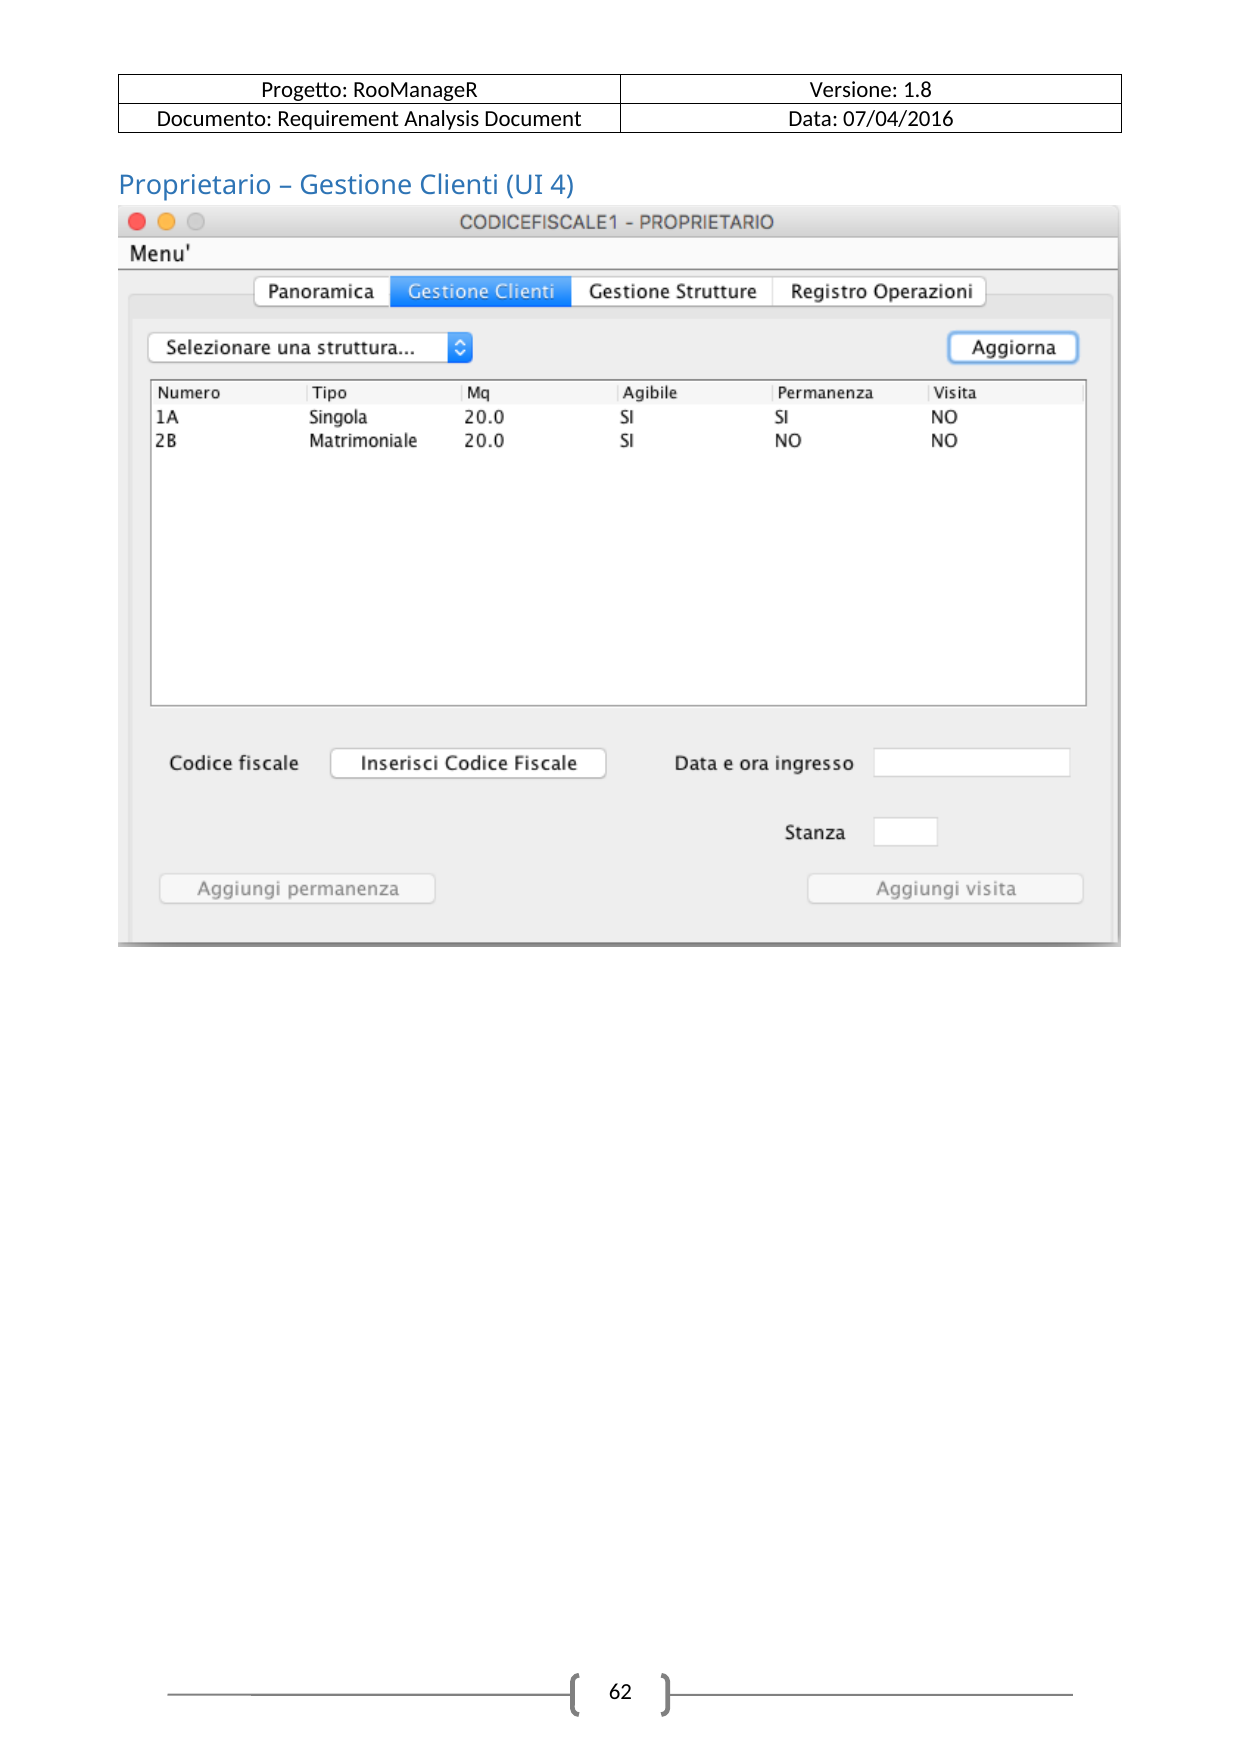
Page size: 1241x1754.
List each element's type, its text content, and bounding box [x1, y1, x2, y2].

picture [118, 205, 1121, 947]
subtitle Proprietario – Gestione Clienti (UI 4) [118, 165, 1122, 202]
